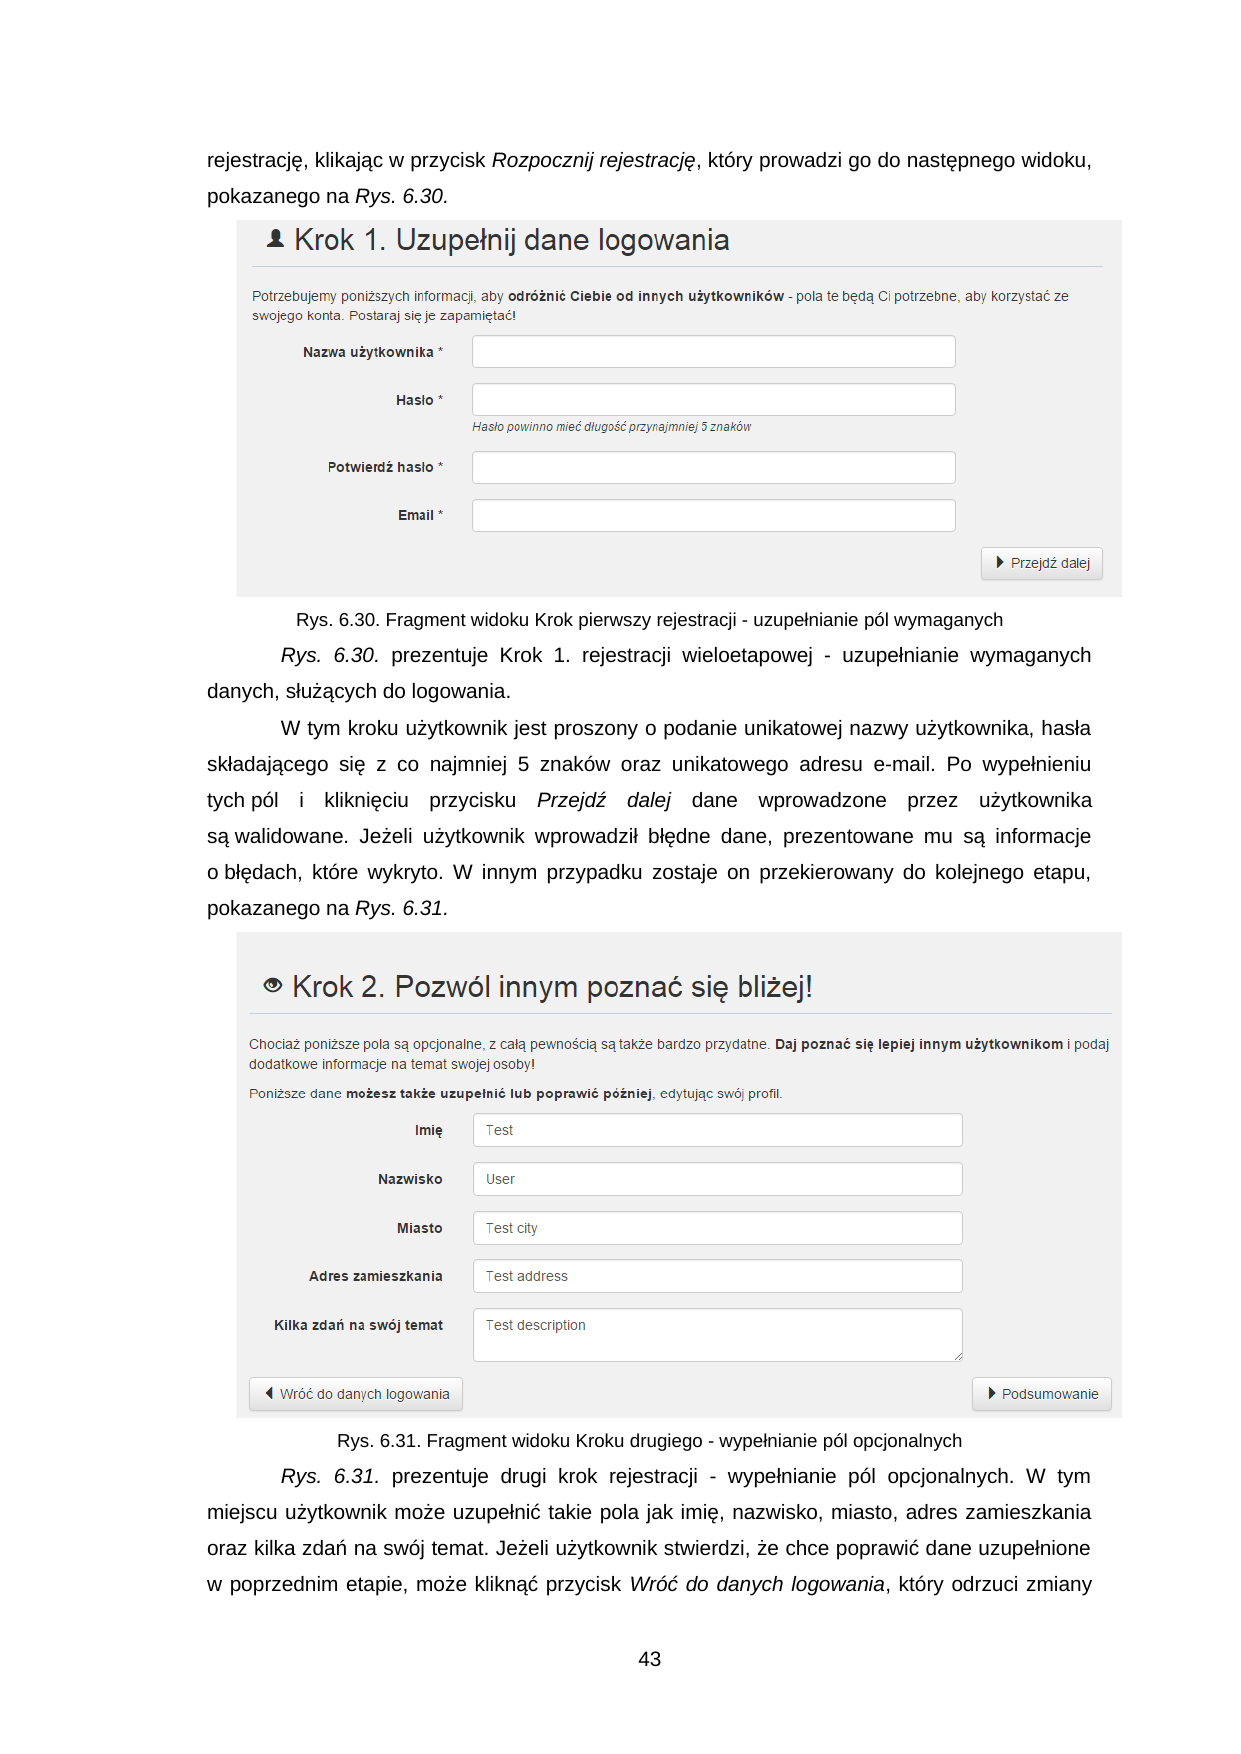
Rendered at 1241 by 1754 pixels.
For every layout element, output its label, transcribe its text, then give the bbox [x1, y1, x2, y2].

text W tym kroku użytkownik jest proszony o podanie unikatowej nazwy użytkownika, hasła składającego się z co najmniej 5 znaków oraz unikatowego adresu e-mail. Po wypełnieniu tychpól i kliknięciu przycisku Przejdź dalej dane wprowadzone przez użytkownika walidowane. Jeżeli użytkownik wprowadził błędne dane, prezentowane mu są informacje błędach, które wykryto. W innym przypadku zostaje on przekierowany do kolejnego etapu, pokazanego na. [207, 716, 1092, 919]
picture [236, 932, 1123, 1418]
picture [236, 220, 1123, 597]
